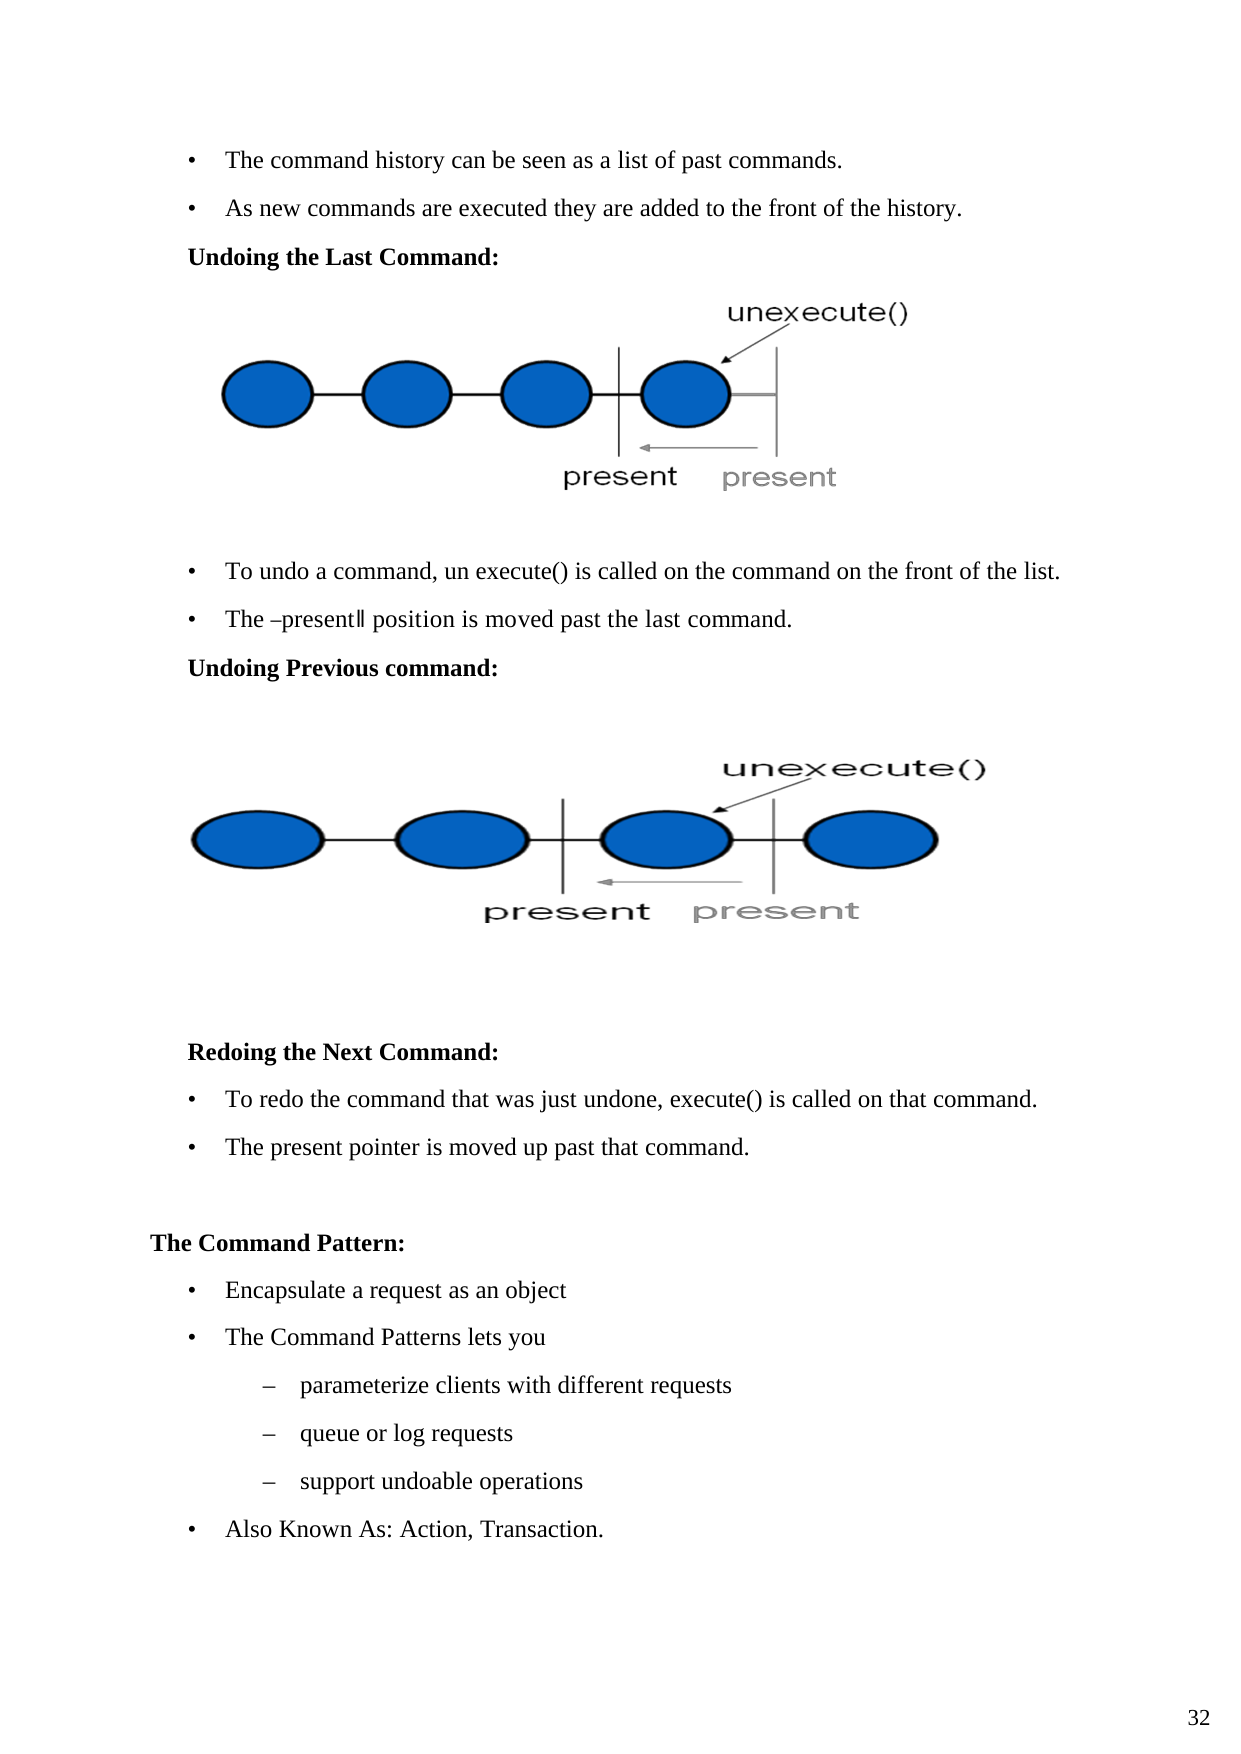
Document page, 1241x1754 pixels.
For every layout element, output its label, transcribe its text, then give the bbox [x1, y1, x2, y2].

list Also Known As: Action, Transaction. [187, 1514, 1226, 1543]
subtitle Undoing the Last Command: [187, 242, 1226, 271]
list Encapsulate a request as an object [187, 1275, 1226, 1304]
picture [220, 302, 908, 491]
list The present pointer is moved up past that command. [187, 1132, 1226, 1161]
list To redo the command that was just undone, execute() is called on that command. [187, 1084, 1226, 1113]
picture [190, 759, 986, 923]
list The ―present‖ position is moved past the last command. [187, 604, 1226, 633]
list The Command Patterns lets you [187, 1322, 1226, 1351]
list The command history can be seen as a list of past commands. [187, 145, 1226, 174]
subtitle The Command Pattern: [150, 1228, 1226, 1257]
list parameterize clients with different requests [263, 1370, 1226, 1399]
subtitle Undoing Previous command: [187, 653, 1226, 682]
list As new commands are executed they are added to the front of the history. [187, 193, 1226, 222]
text Redoing the Next Command: [187, 1037, 1226, 1066]
list queue or log requests [263, 1418, 1226, 1447]
list support undoable operations [263, 1466, 1226, 1495]
list To undo a command, un execute() is called on the command on the front of the list. [187, 556, 1226, 585]
